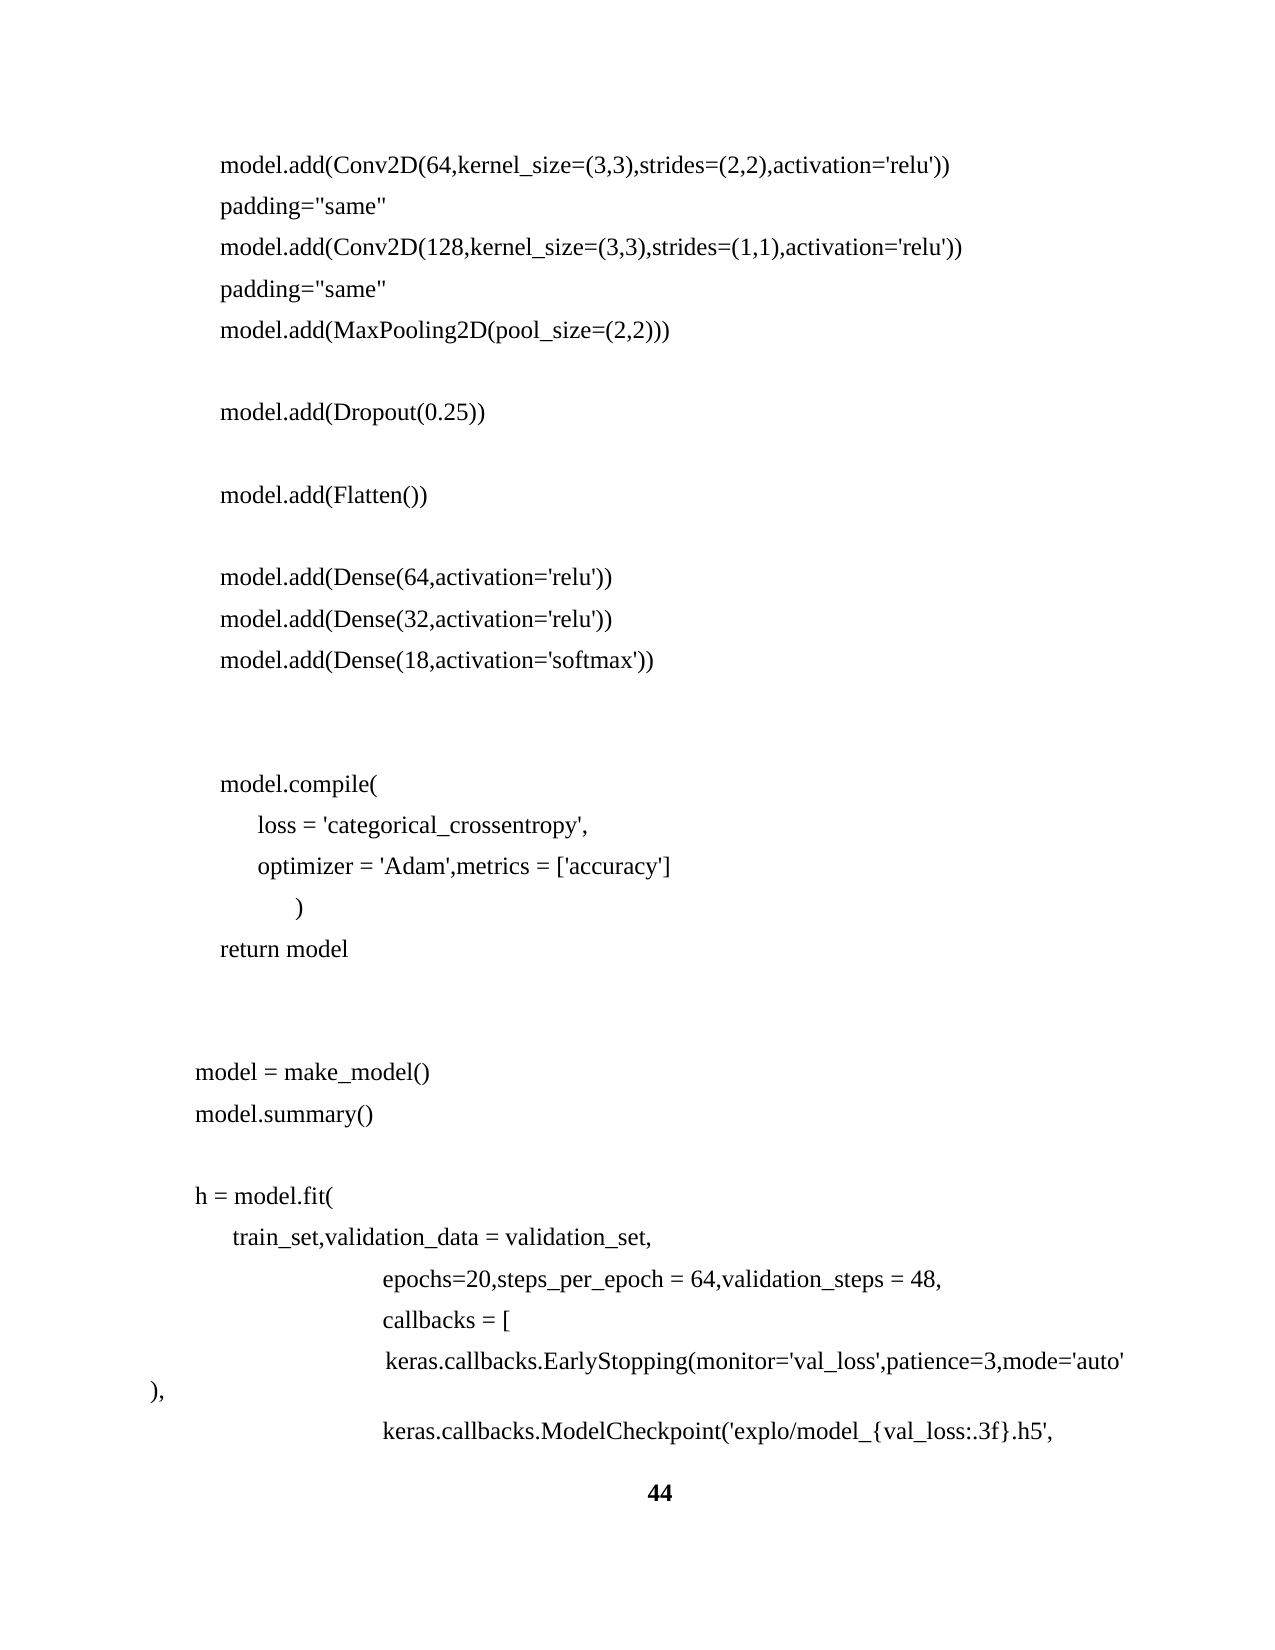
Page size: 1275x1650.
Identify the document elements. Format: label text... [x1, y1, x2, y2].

text model.add(Conv2D(128,kernel_size=(3,3),strides=(1,1),activation='relu')) [150, 232, 1125, 261]
text padding="same" [150, 191, 1125, 220]
text loss = 'categorical_crossentropy', [150, 810, 1125, 839]
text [150, 150, 1125, 179]
text return model [150, 934, 1125, 962]
text callbacks = [ [150, 1305, 1125, 1334]
text model.add(Dense(32,activation='relu')) [150, 604, 1125, 632]
text model.add(Dense(18,activation='softmax')) [150, 645, 1125, 674]
text model.compile( [150, 769, 1125, 797]
text train_set,validation_data = validation_set, [150, 1222, 1125, 1251]
text ) [150, 892, 1125, 921]
text keras.callbacks.ModelCheckpoint('explo/model_{val_loss:.3f}.h5', [150, 1416, 1125, 1445]
text model.add(Dropout(0.25)) [150, 397, 1125, 426]
text keras.callbacks.EarlyStopping(monitor='val_loss',patience=3,mode='auto'), [150, 1346, 1125, 1404]
text padding="same" [150, 274, 1125, 302]
text model.add(Flatten()) [150, 480, 1125, 509]
text h = model.fit( [150, 1181, 1125, 1210]
text optimizer = 'Adam',metrics = ['accuracy'] [150, 851, 1125, 880]
text model.add(Dense(64,activation='relu')) [150, 562, 1125, 591]
text epochs=20,steps_per_epoch = 64,validation_steps = 48, [150, 1264, 1125, 1292]
text model.add(MaxPooling2D(pool_size=(2,2))) [150, 315, 1125, 344]
text model = make_model() [150, 1057, 1125, 1086]
text model.summary() [150, 1099, 1125, 1127]
